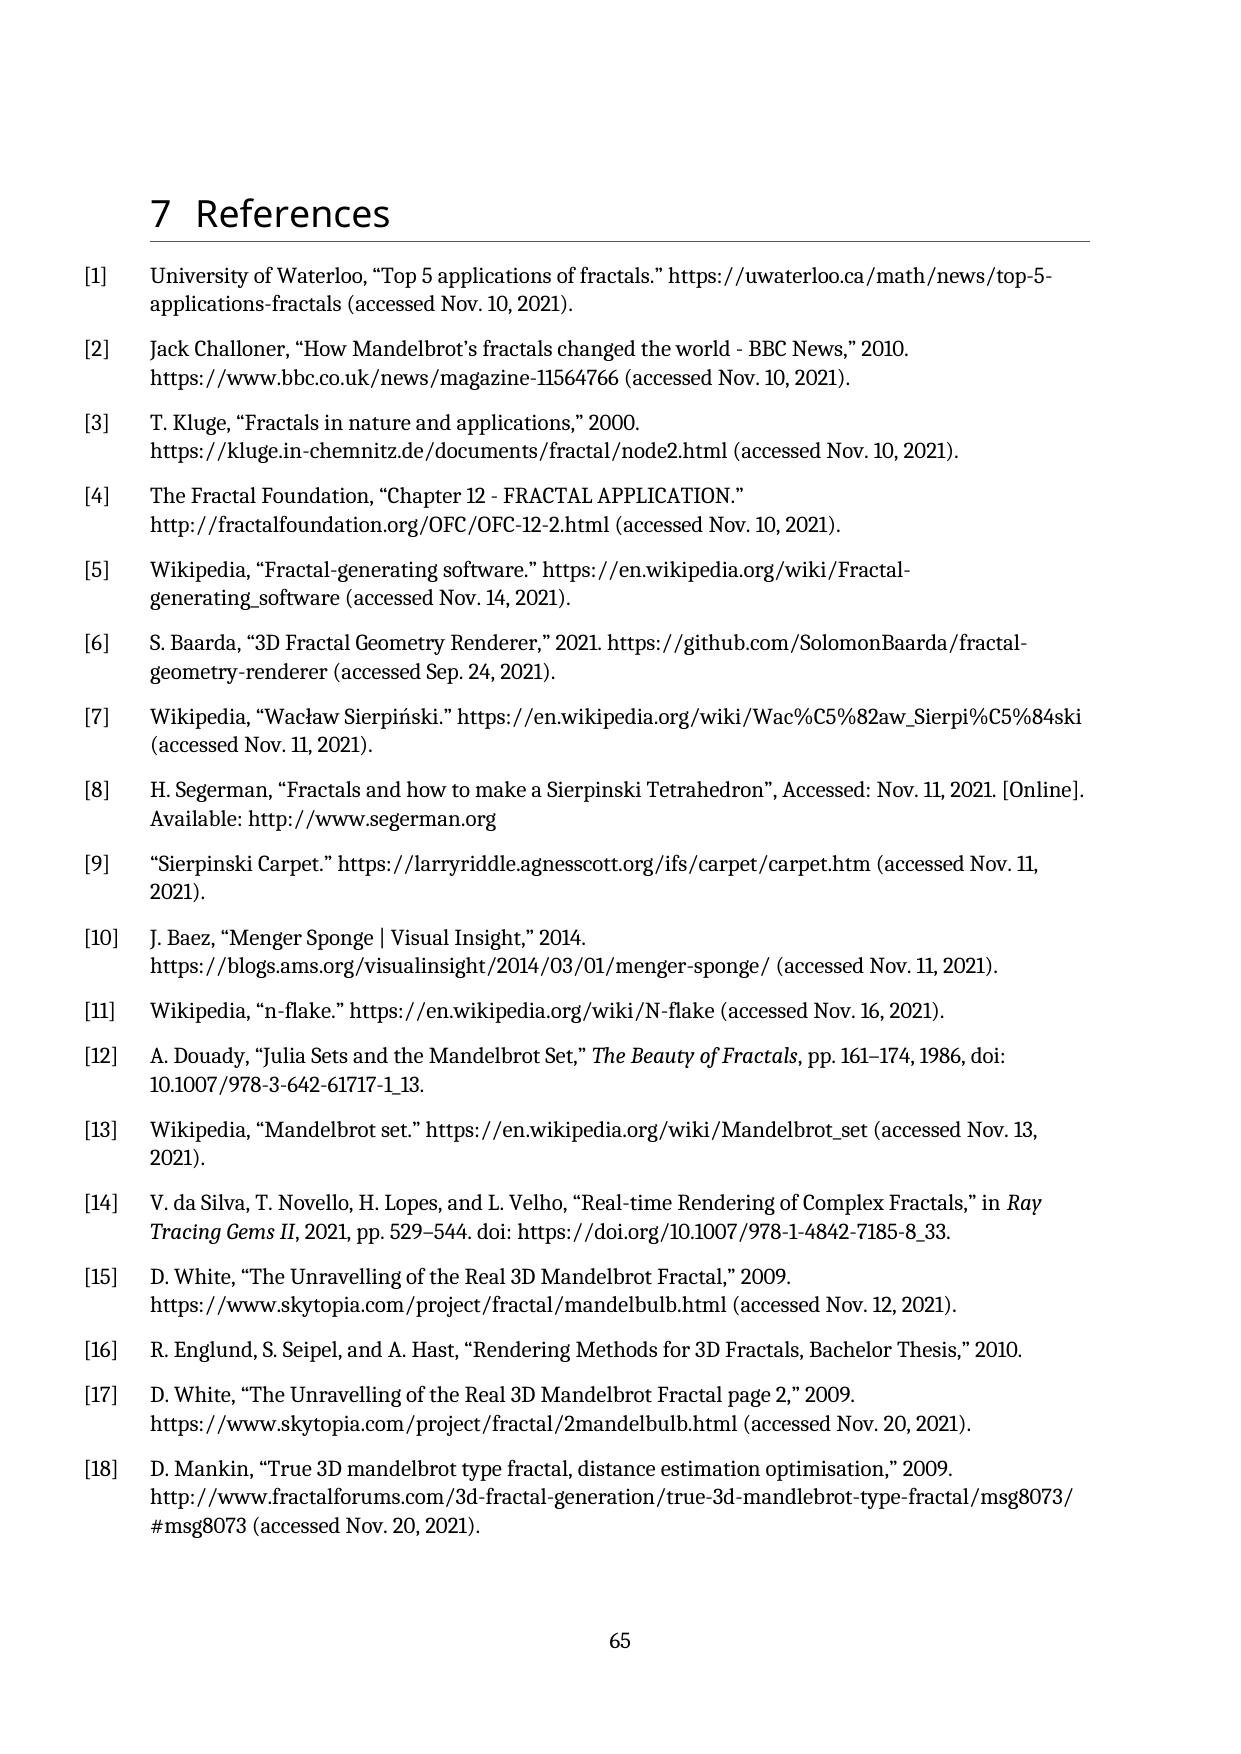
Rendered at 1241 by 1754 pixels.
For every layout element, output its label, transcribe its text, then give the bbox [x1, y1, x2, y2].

subtitle References [150, 187, 1090, 241]
